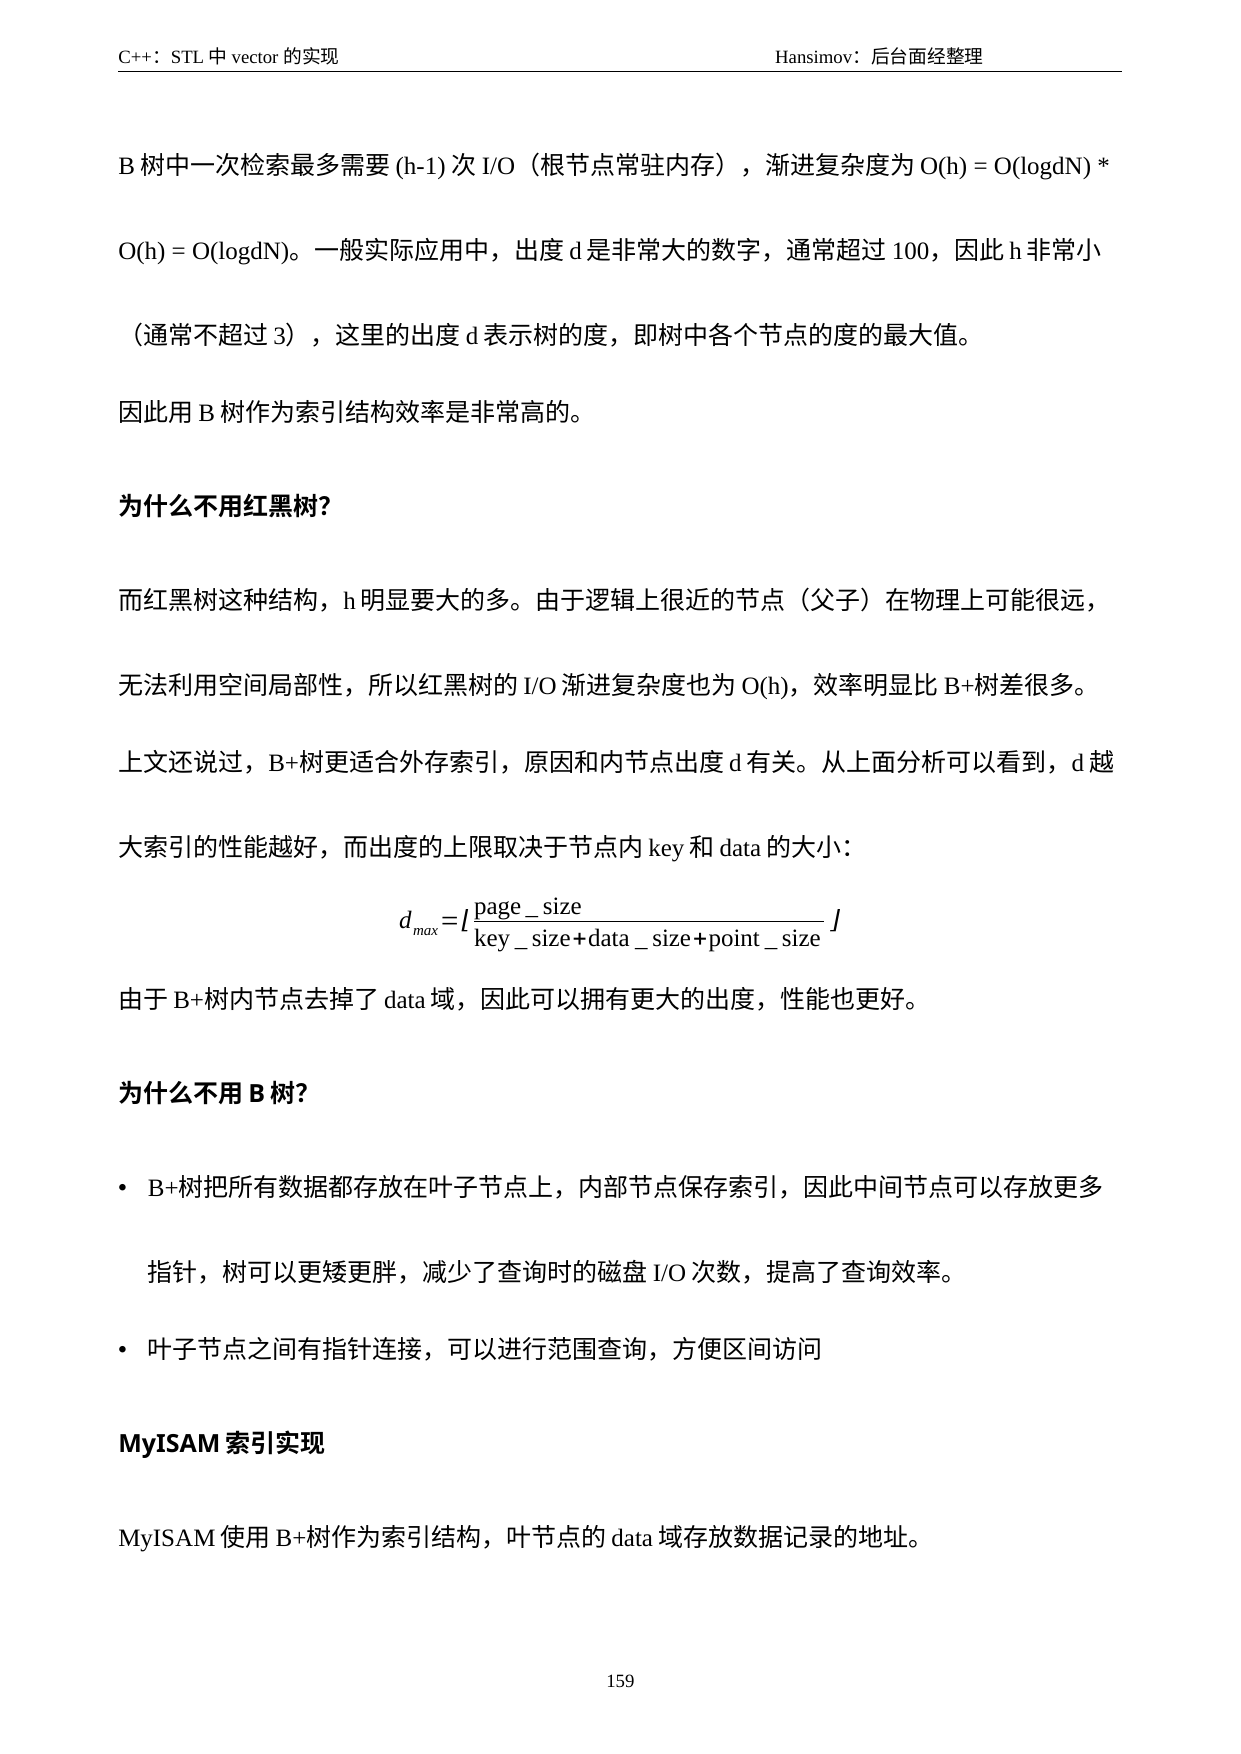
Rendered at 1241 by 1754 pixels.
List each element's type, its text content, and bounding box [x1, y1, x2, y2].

text 由于B+树内节点去掉了data域，因此可以拥有更大的出度，性能也更好。 [118, 963, 1122, 1031]
text 因此用B树作为索引结构效率是非常高的。 [118, 377, 1122, 444]
text B树中一次检索最多需要 (h-1) 次I/O（根节点常驻内存），渐进复杂度为O(h) = O(logdN) * O(h) = O(logdN)。一般实际应用中，出度d是非常大的数字，通常超过100，因此h非常小（通常不超过3），这里的出度d表示树的度，即树中各个节点的度的最大值。 [118, 130, 1122, 368]
text 上文还说过，B+树更适合外存索引，原因和内节点出度d有关。从上面分析可以看到，d越大索引的性能越好，而出度的上限取决于节点内key和data的大小： [118, 726, 1122, 879]
text 而红黑树这种结构，h明显要大的多。由于逻辑上很近的节点（父子）在物理上可能很远，无法利用空间局部性，所以红黑树的I/O渐进复杂度也为O(h)，效率明显比B+树差很多。 [118, 564, 1122, 717]
text MyISAM使用B+树作为索引结构，叶节点的data域存放数据记录的地址。 [118, 1501, 1122, 1569]
text 叶子节点之间有指针连接，可以进行范围查询，方便区间访问 [118, 1313, 1122, 1381]
subtitle MyISAM索引实现 [118, 1407, 1097, 1475]
subtitle 为什么不用红黑树？ [118, 471, 1097, 538]
text B+树把所有数据都存放在叶子节点上，内部节点保存索引，因此中间节点可以存放更多指针，树可以更矮更胖，减少了查询时的磁盘I/O次数，提高了查询效率。 [118, 1151, 1122, 1304]
subtitle 为什么不用B树？ [118, 1057, 1097, 1125]
